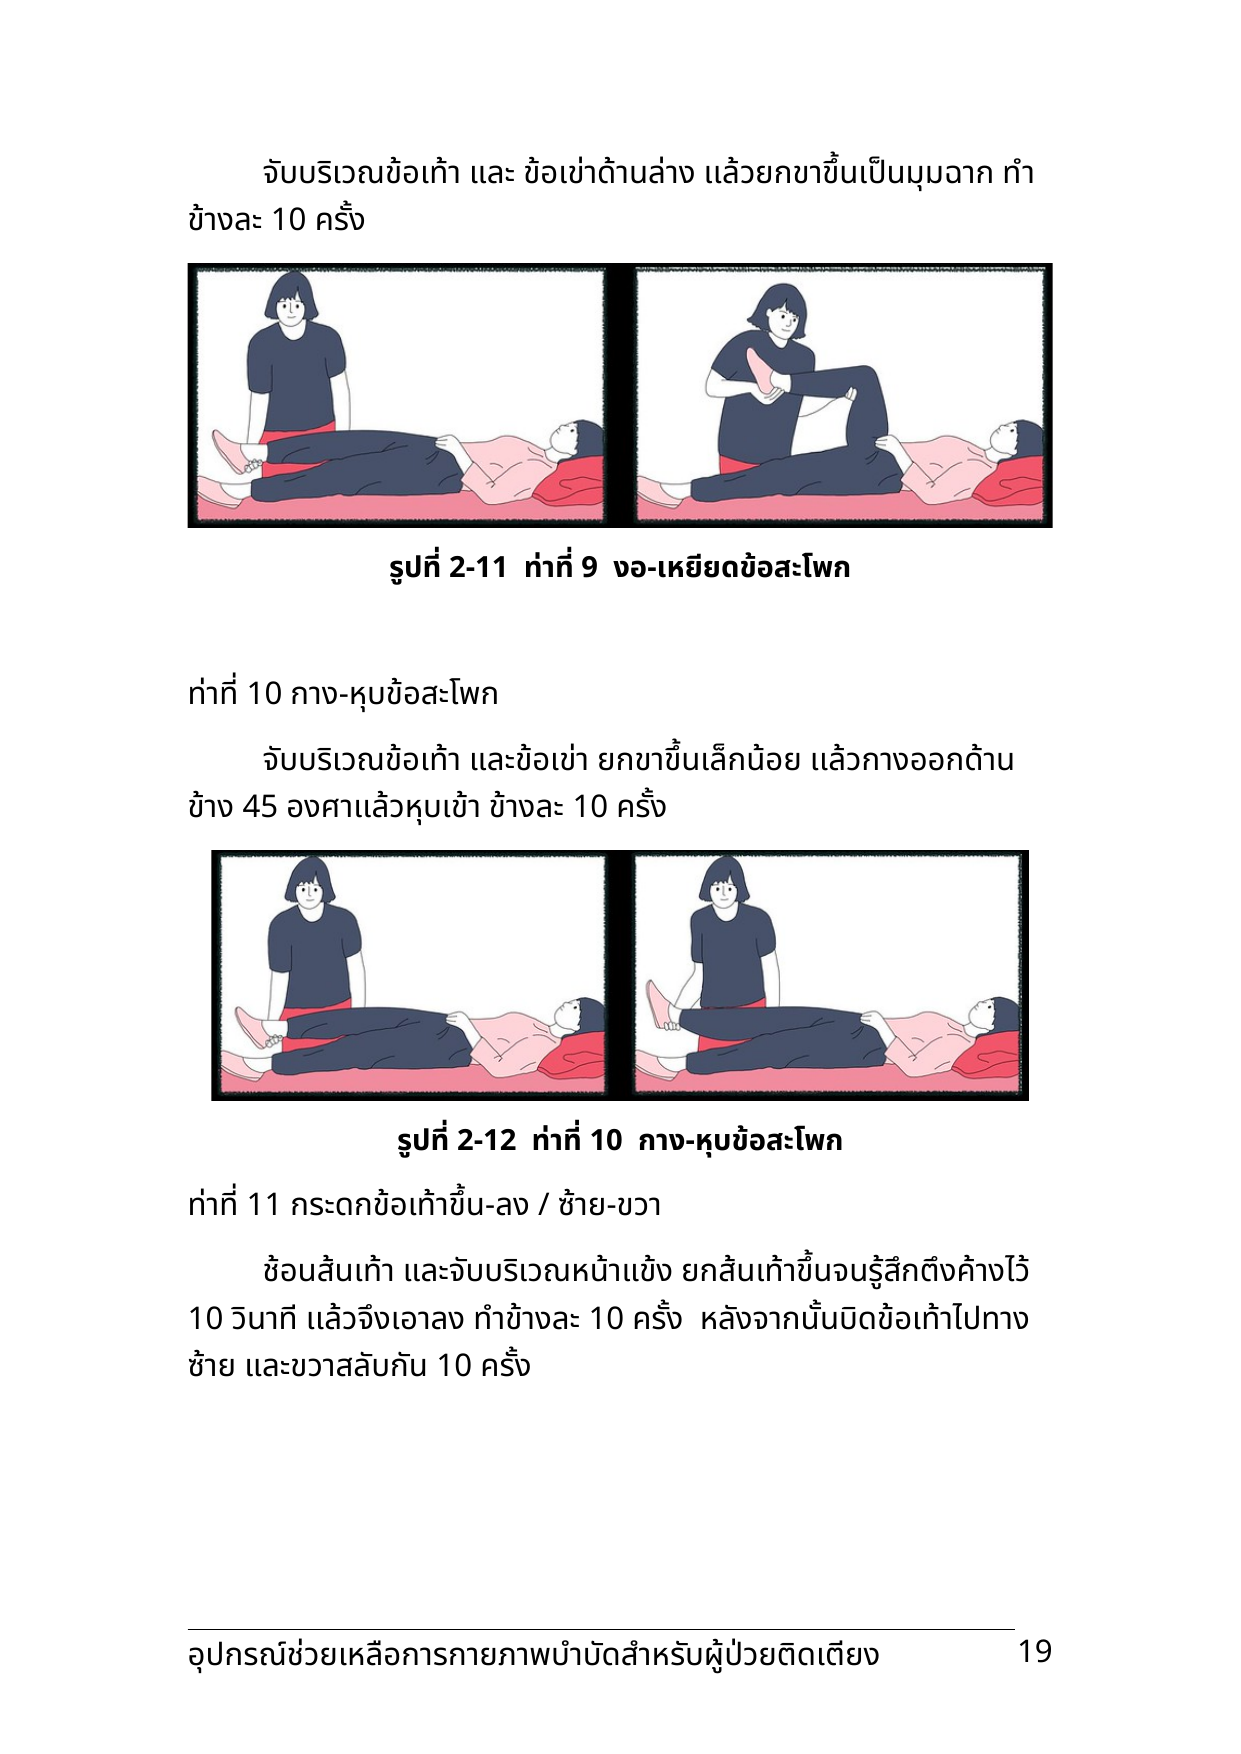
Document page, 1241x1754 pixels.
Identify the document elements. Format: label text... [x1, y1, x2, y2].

picture [187, 263, 1053, 528]
text รูปที่ 2-11 ท่าที่ 9 งอ-เหยียดข้อสะโพก [187, 547, 1053, 591]
text ท่าที่ 11 กระดกข้อเท้าขึ้น-ลง / ซ้าย-ขวา [187, 1182, 1053, 1230]
text รูปที่ 2-12 ท่าที่ 10 กาง-หุบข้อสะโพก [187, 1119, 1053, 1163]
text จับบริเวณข้อเท้า และข้อเข่า ยกขาขึ้นเล็กน้อย เเล้วกางออกด้านข้าง 45 องศาเเล้วหุบเข้า ข้างละ 10 ครั้ง [187, 737, 1053, 832]
picture [211, 850, 1029, 1101]
text ช้อนส้นเท้า และจับบริเวณหน้าแข้ง ยกส้นเท้าขึ้นจนรู้สึกตึงค้างไว้ 10 วินาที เเล้วจึงเอาลง ทำข้างละ 10 ครั้ง หลังจากนั้นบิดข้อเท้าไปทางซ้าย และขวาสลับกัน 10 ครั้ง [187, 1248, 1053, 1391]
text ท่าที่ 10 กาง-หุบข้อสะโพก [187, 671, 1053, 718]
text จับบริเวณข้อเท้า และ ข้อเข่าด้านล่าง เเล้วยกขาขึ้นเป็นมุมฉาก ทำข้างละ 10 ครั้ง [187, 150, 1053, 245]
